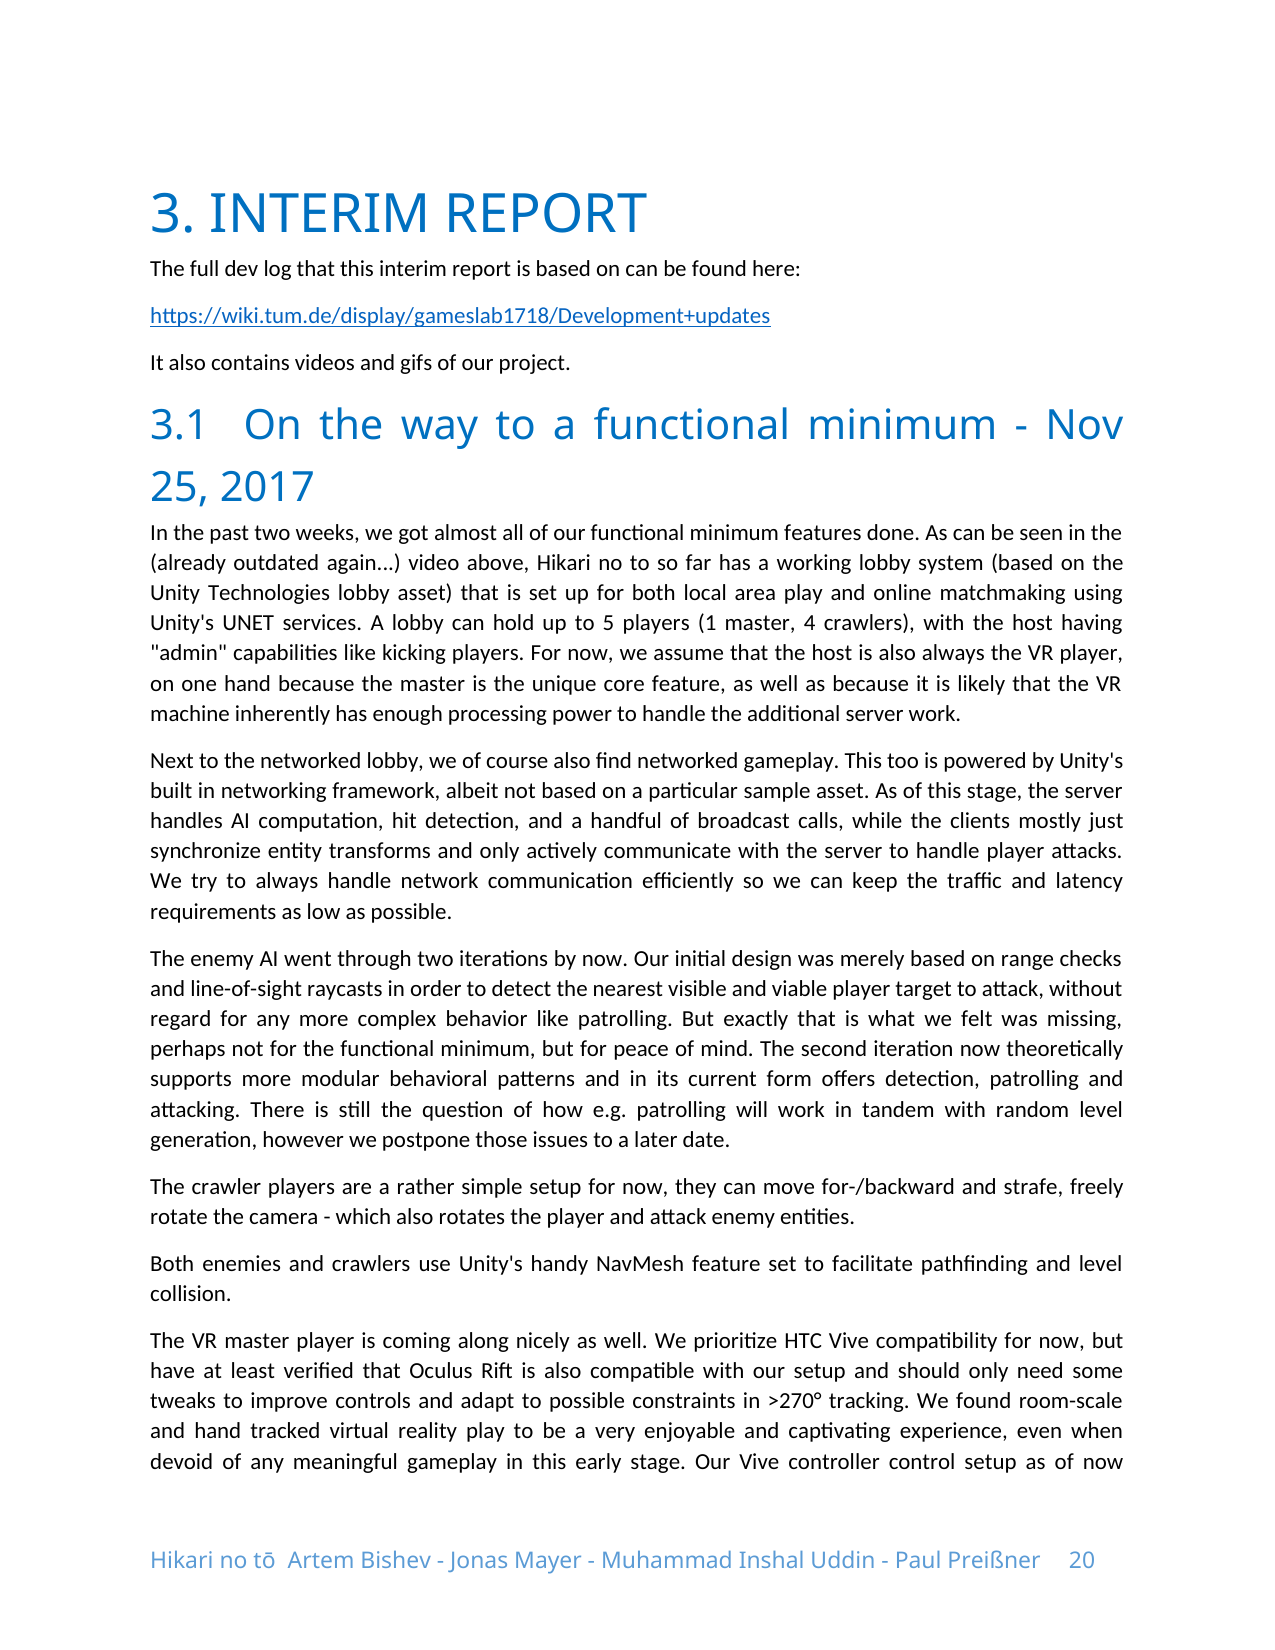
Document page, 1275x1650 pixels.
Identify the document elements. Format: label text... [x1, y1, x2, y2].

text The enemy AI went through two iterations by now. Our initial design was merely based on range checks and line-of-sight raycasts in order to detect the nearest visible and viable player target to attack, without regard for any more complex behavior like patrolling. But exactly that is what we felt was missing, perhaps not for the functional minimum, but for peace of mind. The second iteration now theoretically supports more modular behavioral patterns and in its current form offers detection, patrolling and attacking. There is still the question of how e.g. patrolling will work in tandem with random level generation, however we postpone those issues to a later date. [150, 944, 1125, 1153]
text It also contains videos and gifs of our project. [150, 348, 1125, 376]
text The full dev log that this interim report is based on can be found here: [150, 254, 1125, 283]
text https://wiki.tum.de/display/gameslab1718/Development+updates [150, 301, 1125, 329]
text Both enemies and crawlers use Unity's handy NavMesh feature set to facilitate pathfinding and level collision. [150, 1249, 1125, 1307]
text The crawler players are a rather simple setup for now, they can move for-/backward and strafe, freely rotate the camera - which also rotates the player and attack enemy entities. [150, 1172, 1125, 1230]
subtitle 3.1 On the way to a functional minimum - Nov 25, 2017 [150, 395, 1125, 513]
text Next to the networked lobby, we of course also find networked gameplay. This too is powered by Unity's built in networking framework, albeit not based on a particular sample asset. As of this stage, the server handles AI computation, hit detection, and a handful of broadcast calls, while the clients mostly just synchronize entity transforms and only actively communicate with the server to handle player attacks. We try to always handle network communication efficiently so we can keep the traffic and latency requirements as low as possible. [150, 746, 1125, 925]
subtitle 3. Interim Report [150, 175, 1125, 249]
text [150, 1326, 1125, 1475]
text In the past two weeks, we got almost all of our functional minimum features done. As can be seen in the (already outdated again...) video above, Hikari no to so far has a working lobby system (based on the Unity Technologies lobby asset) that is set up for both local area play and online matchmaking using Unity's UNET services. A lobby can hold up to 5 players (1 master, 4 crawlers), with the host having "admin" capabilities like kicking players. For now, we assume that the host is also always the VR player, on one hand because the master is the unique core feature, as well as because it is likely that the VR machine inherently has enough processing power to handle the additional server work. [150, 518, 1125, 727]
